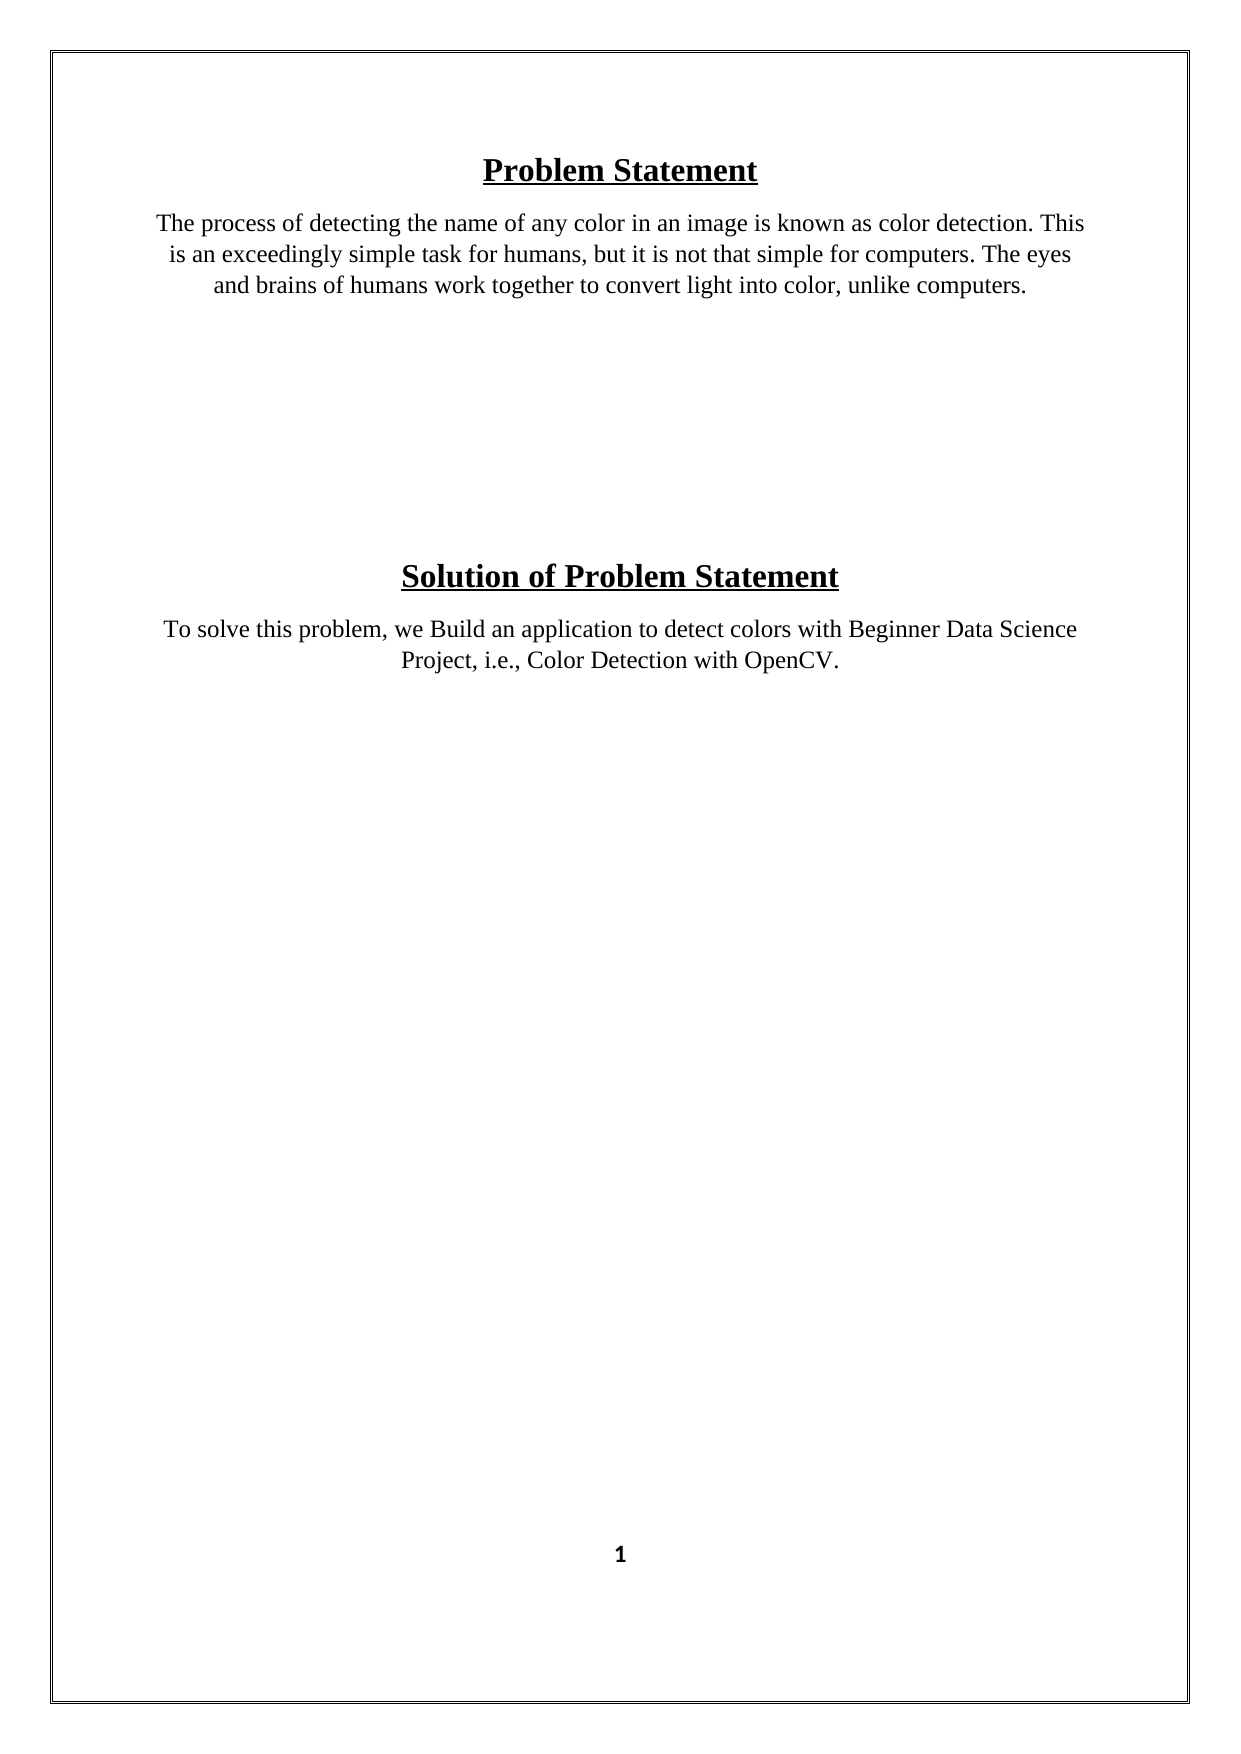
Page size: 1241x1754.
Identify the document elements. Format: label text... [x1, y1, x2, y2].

text The process of detecting the name of any color in an image is known as color detection. This is an exceedingly simple task for humans, but it is not that simple for computers. The eyes and brains of humans work together to convert light into color, unlike computers. [150, 208, 1090, 299]
text To solve this problem, we Build an application to detect colors with Beginner Data Science Project, i.e., Color Detection with OpenCV. [150, 614, 1090, 674]
text Solution of Problem Statement [150, 556, 1090, 595]
text 1 [150, 1538, 1090, 1568]
text Problem Statement [150, 150, 1090, 188]
